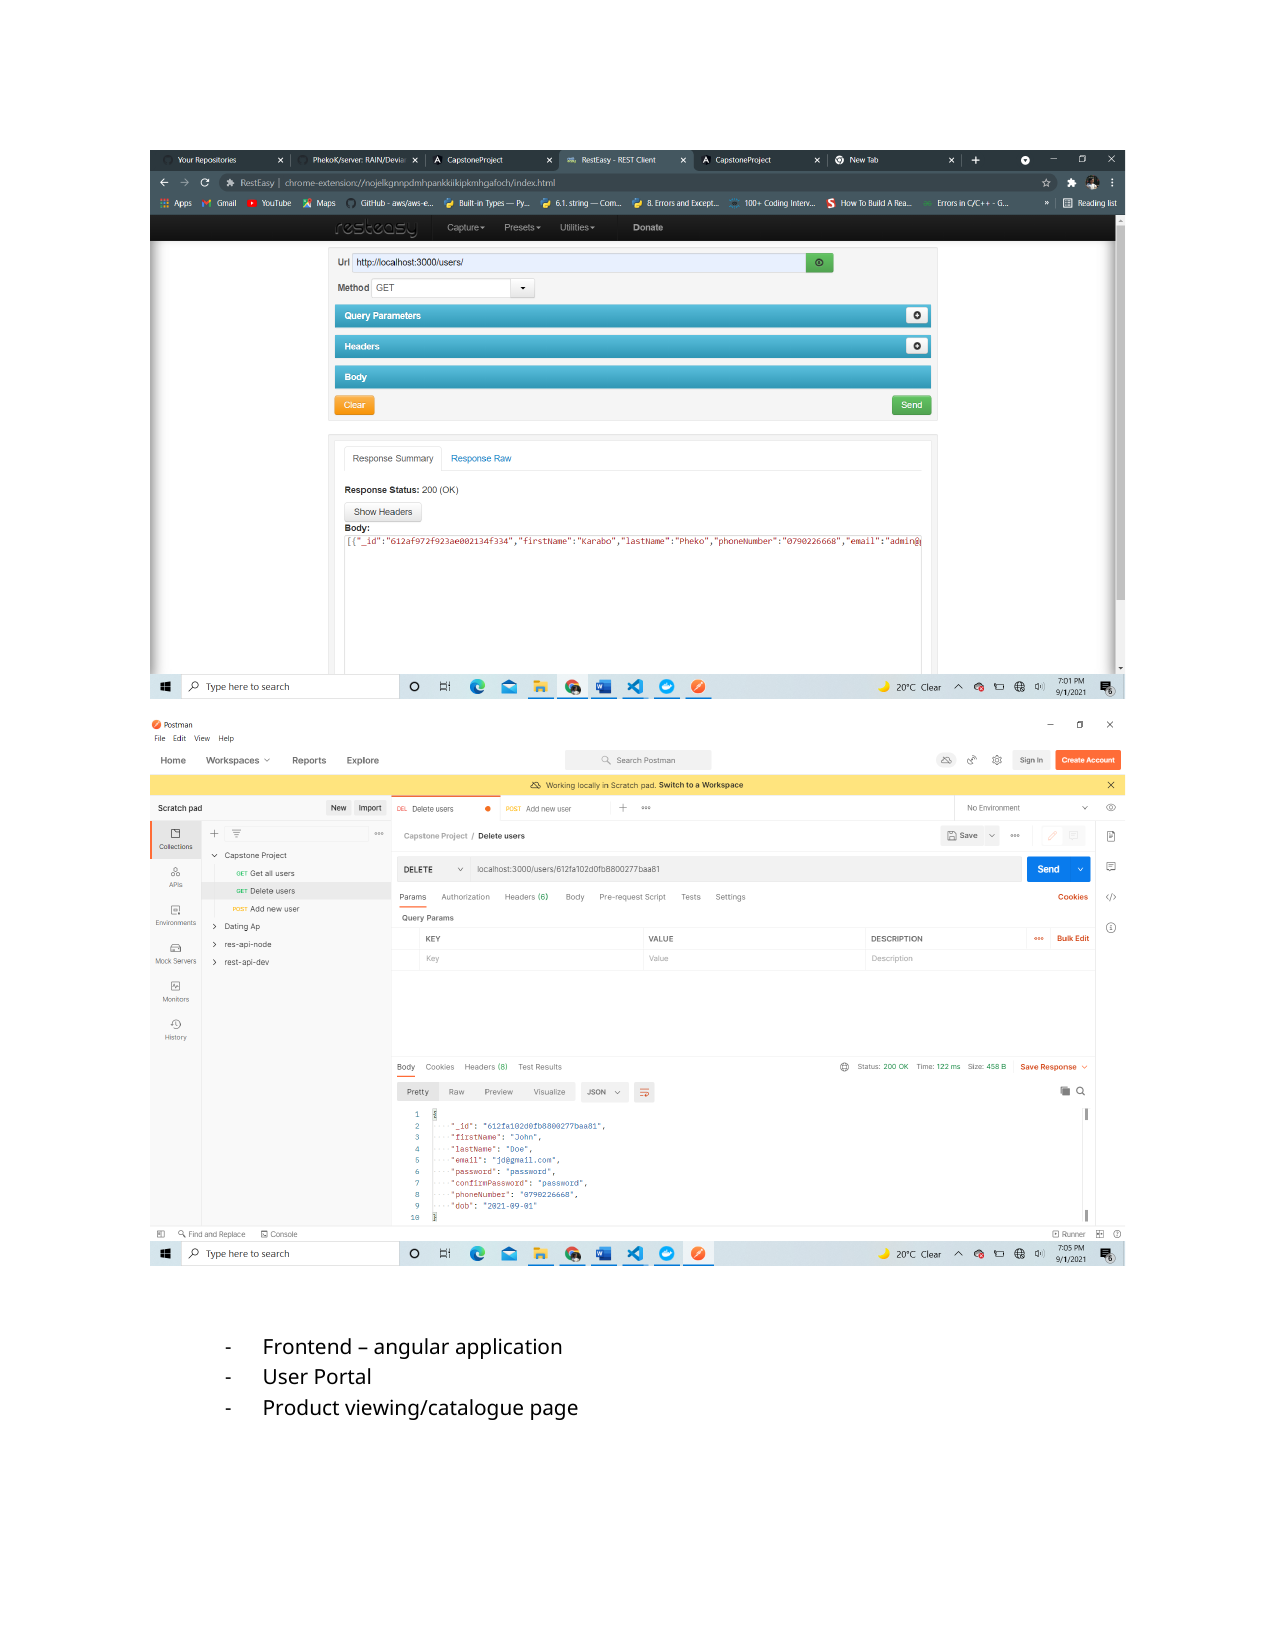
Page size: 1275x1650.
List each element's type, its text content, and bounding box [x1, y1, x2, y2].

list Frontend – angular application [225, 1332, 1125, 1360]
list Product viewing/catalogue page [225, 1393, 1125, 1422]
picture [150, 150, 1125, 699]
picture [150, 717, 1125, 1266]
list User Portal [225, 1362, 1125, 1391]
